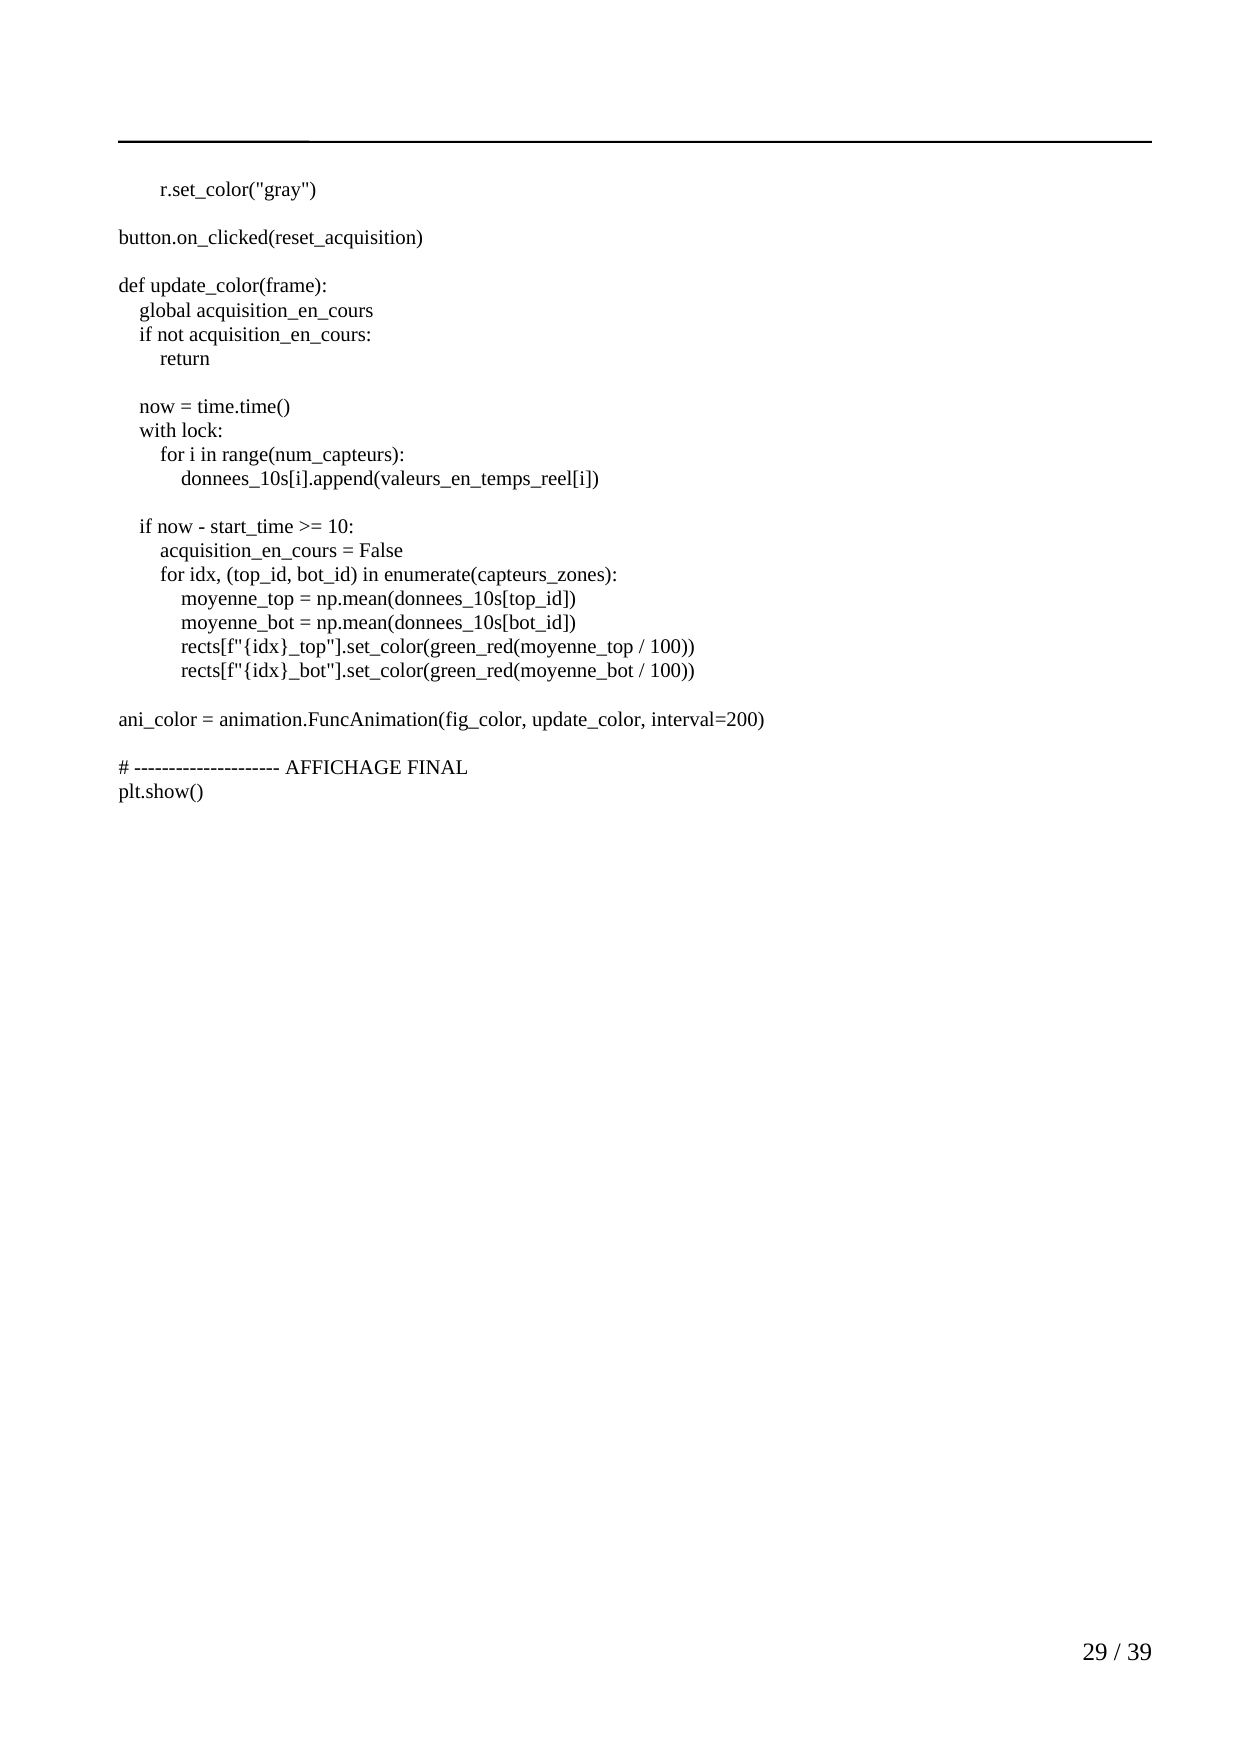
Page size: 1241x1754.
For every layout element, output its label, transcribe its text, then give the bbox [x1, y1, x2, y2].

text plt.show() [118, 779, 1152, 803]
text moyenne_top = np.mean(donnees_10s[top_id]) [118, 586, 1152, 610]
text with lock: [118, 418, 1152, 442]
text button.on_clicked(reset_acquisition) [118, 225, 1152, 249]
text global acquisition_en_cours [118, 297, 1152, 322]
text # --------------------- AFFICHAGE FINAL [118, 755, 1152, 779]
text for i in range(num_capteurs): [118, 442, 1152, 466]
text donnees_10s[i].append(valeurs_en_temps_reel[i]) [118, 466, 1152, 490]
text for idx, (top_id, bot_id) in enumerate(capteurs_zones): [118, 562, 1152, 586]
text if now - start_time >= 10: [118, 514, 1152, 538]
text now = time.time() [118, 394, 1152, 418]
text return [118, 346, 1152, 370]
text acquisition_en_cours = False [118, 538, 1152, 562]
text def update_color(frame): [118, 273, 1152, 297]
text rects[f"{idx}_top"].set_color(green_red(moyenne_top / 100)) [118, 634, 1152, 658]
text r.set_color("gray") [118, 177, 1152, 201]
text rects[f"{idx}_bot"].set_color(green_red(moyenne_bot / 100)) [118, 658, 1152, 682]
text moyenne_bot = np.mean(donnees_10s[bot_id]) [118, 610, 1152, 634]
text ani_color = animation.FuncAnimation(fig_color, update_color, interval=200) [118, 707, 1152, 731]
text if not acquisition_en_cours: [118, 322, 1152, 346]
